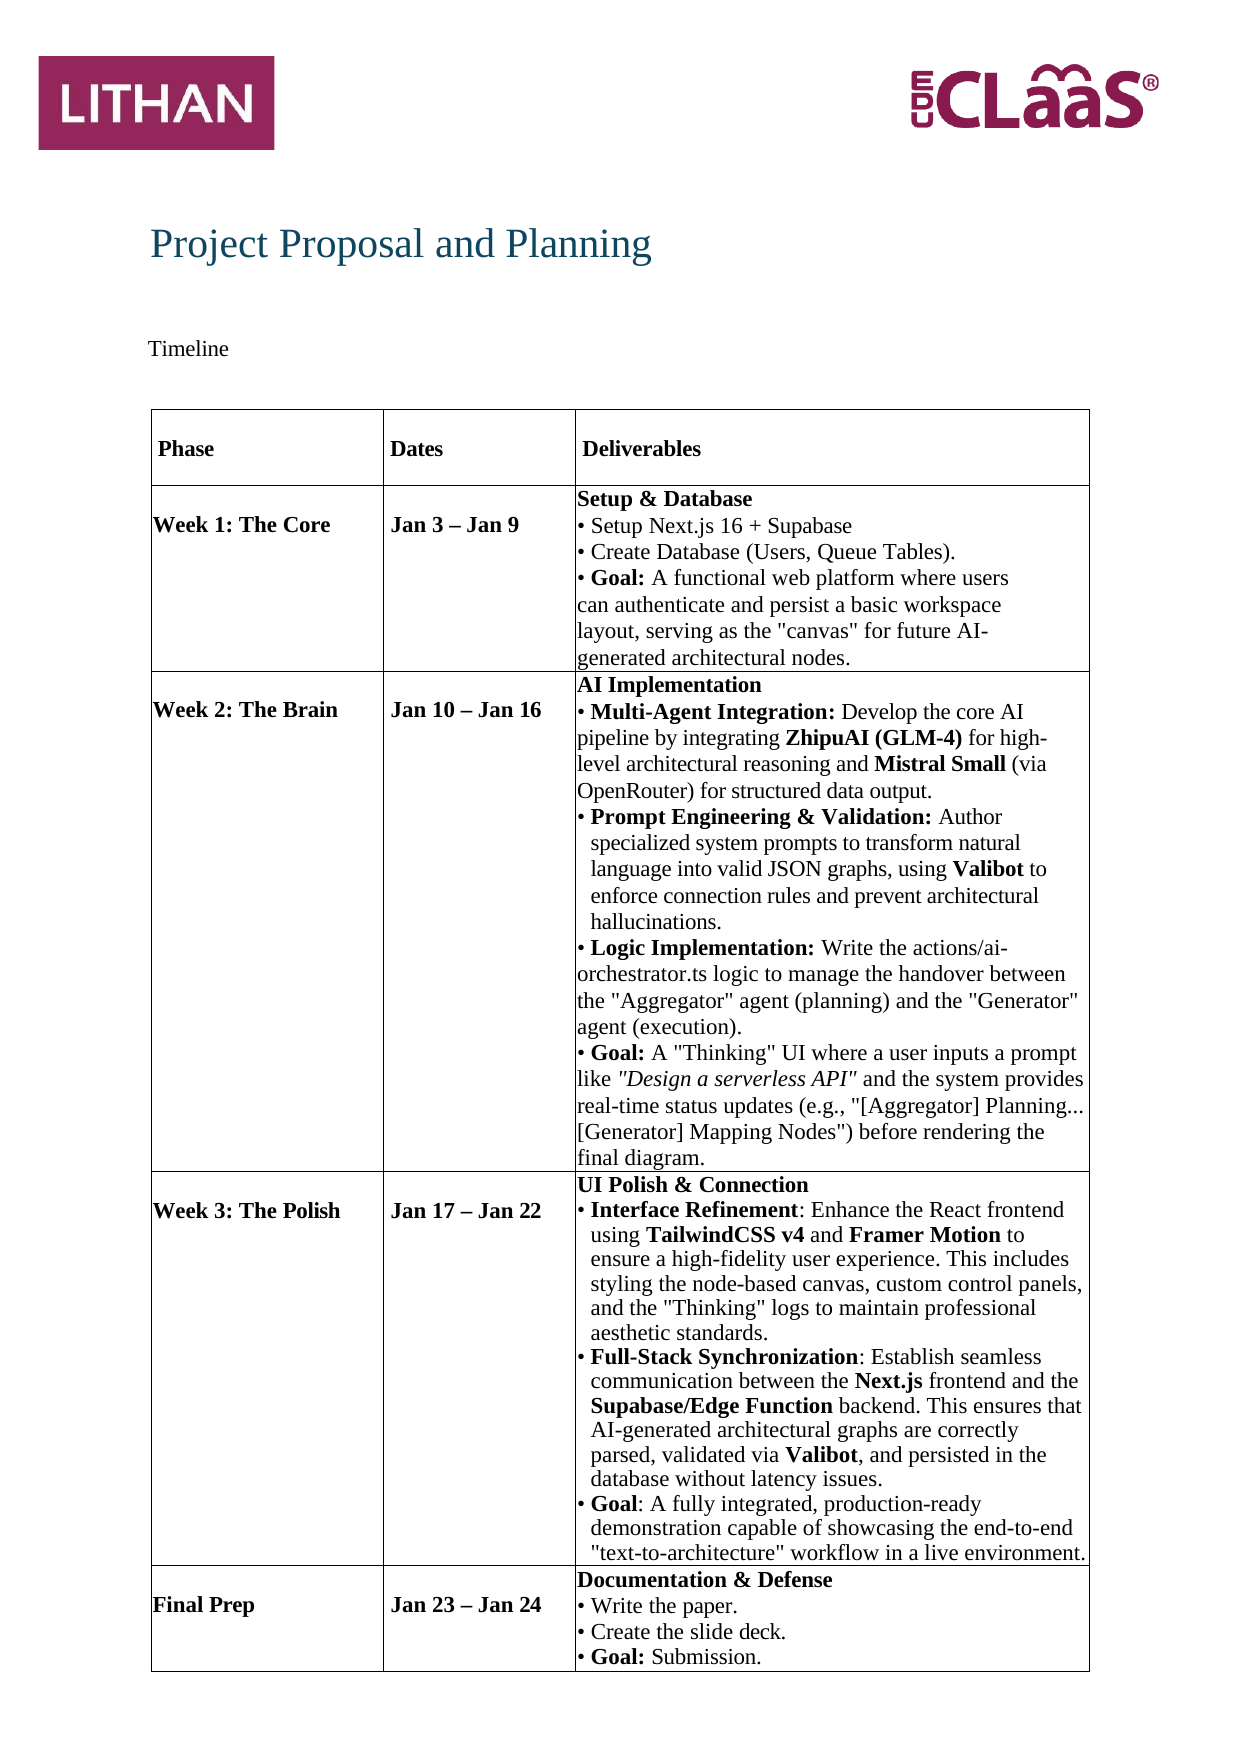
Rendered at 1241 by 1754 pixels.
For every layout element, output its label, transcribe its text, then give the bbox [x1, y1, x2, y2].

table_cell Jan 23 – Jan 24 [384, 1566, 575, 1671]
table_cell Jan 3 – Jan 9 [384, 486, 575, 671]
table_cell Documentation & Defense Write the paper. Create the slide deck. Goal: Submission. [576, 1566, 1089, 1671]
table_cell Week 2: The Brain [152, 672, 383, 1171]
table_cell Jan 10 – Jan 16 [384, 672, 575, 1171]
text Timeline [148, 334, 1181, 361]
table_cell Final Prep [152, 1566, 383, 1671]
table_header Deliverables [576, 410, 1089, 485]
table_cell Setup & Database Setup Next.js 16 + Supabase Create Database (Users, Queue Tables). Goal: A functional web platform where users can authenticate and persist a basic workspace layout, serving as the "canvas" for future AI-generated architectural nodes. [576, 486, 1089, 671]
table_header Phase [152, 410, 383, 485]
table_cell Week 3: The Polish [152, 1172, 383, 1565]
table_cell Jan 17 – Jan 22 [384, 1172, 575, 1565]
subtitle Project Proposal and Planning [150, 219, 1181, 267]
picture [911, 64, 1159, 128]
table_cell Week 1: The Core [152, 486, 383, 671]
table_header Dates [384, 410, 575, 485]
table_cell AI Implementation Multi-Agent Integration: Develop the core AI pipeline by integrating ZhipuAI (GLM-4) for high-level architectural reasoning and Mistral Small (via OpenRouter) for structured data output. Prompt Engineering & Validation: Author specialized system prompts to transform natural language into valid JSON graphs, using Valibot to enforce connection rules and prevent architectural hallucinations. Logic Implementation: Write the actions/ai-orchestrator.ts logic to manage the handover between the "Aggregator" agent (planning) and the "Generator" agent (execution). Goal: A "Thinking" UI where a user inputs a prompt like "Design a serverless API" and the system provides real-time status updates (e.g., "[Aggregator] Planning... [Generator] Mapping Nodes") before rendering the final diagram. [576, 672, 1089, 1171]
picture [38, 56, 275, 150]
table_cell UI Polish & Connection Interface Refinement: Enhance the React frontend using TailwindCSS v4 and Framer Motion to ensure a high-fidelity user experience. This includes styling the node-based canvas, custom control panels, and the "Thinking" logs to maintain professional aesthetic standards. Full-Stack Synchronization: Establish seamless communication between the Next.js frontend and the Supabase/Edge Function backend. This ensures that AI-generated architectural graphs are correctly parsed, validated via Valibot, and persisted in the database without latency issues. Goal: A fully integrated, production-ready demonstration capable of showcasing the end-to-end "text-to-architecture" workflow in a live environment. [576, 1172, 1089, 1565]
